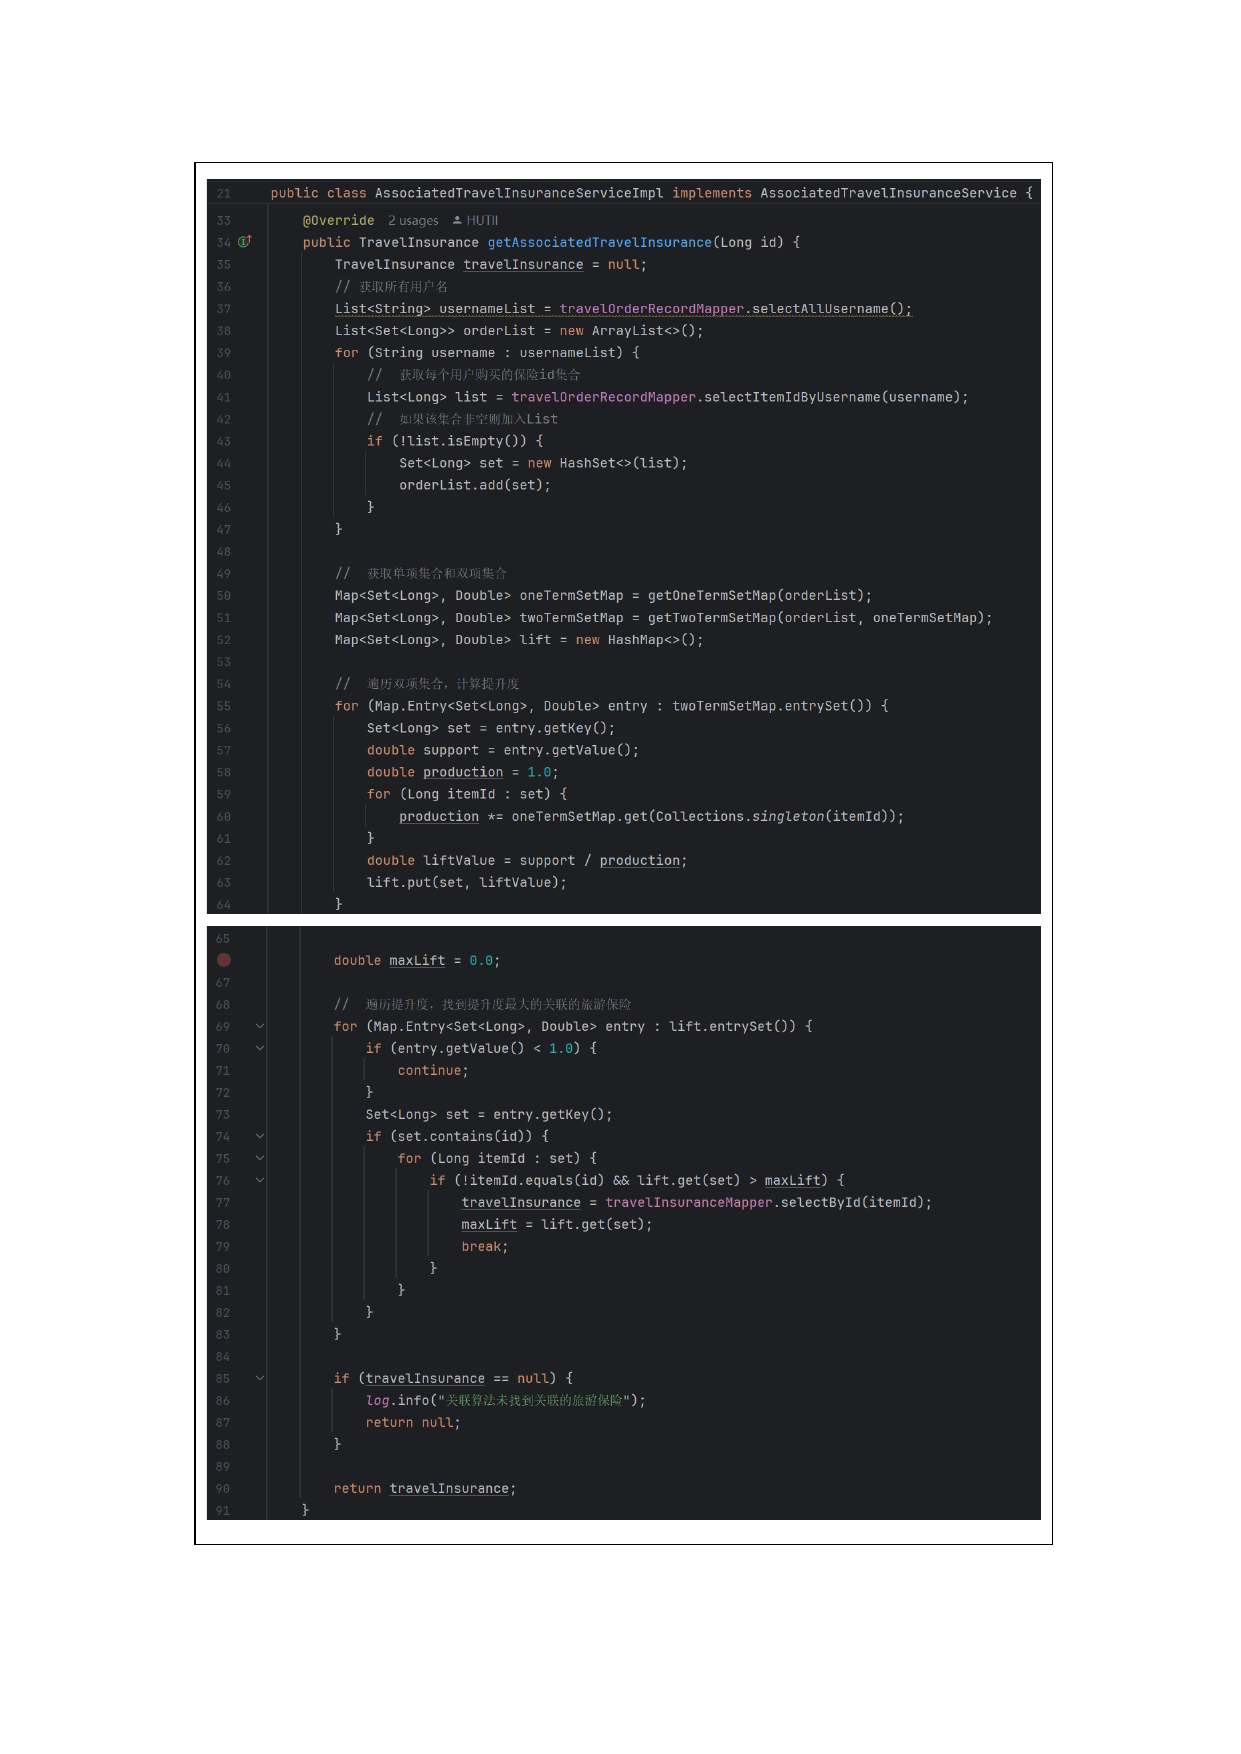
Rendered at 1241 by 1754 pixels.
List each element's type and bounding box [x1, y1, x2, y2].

table_cell [196, 163, 1052, 1544]
picture [206, 179, 1041, 914]
picture [206, 926, 1041, 1520]
